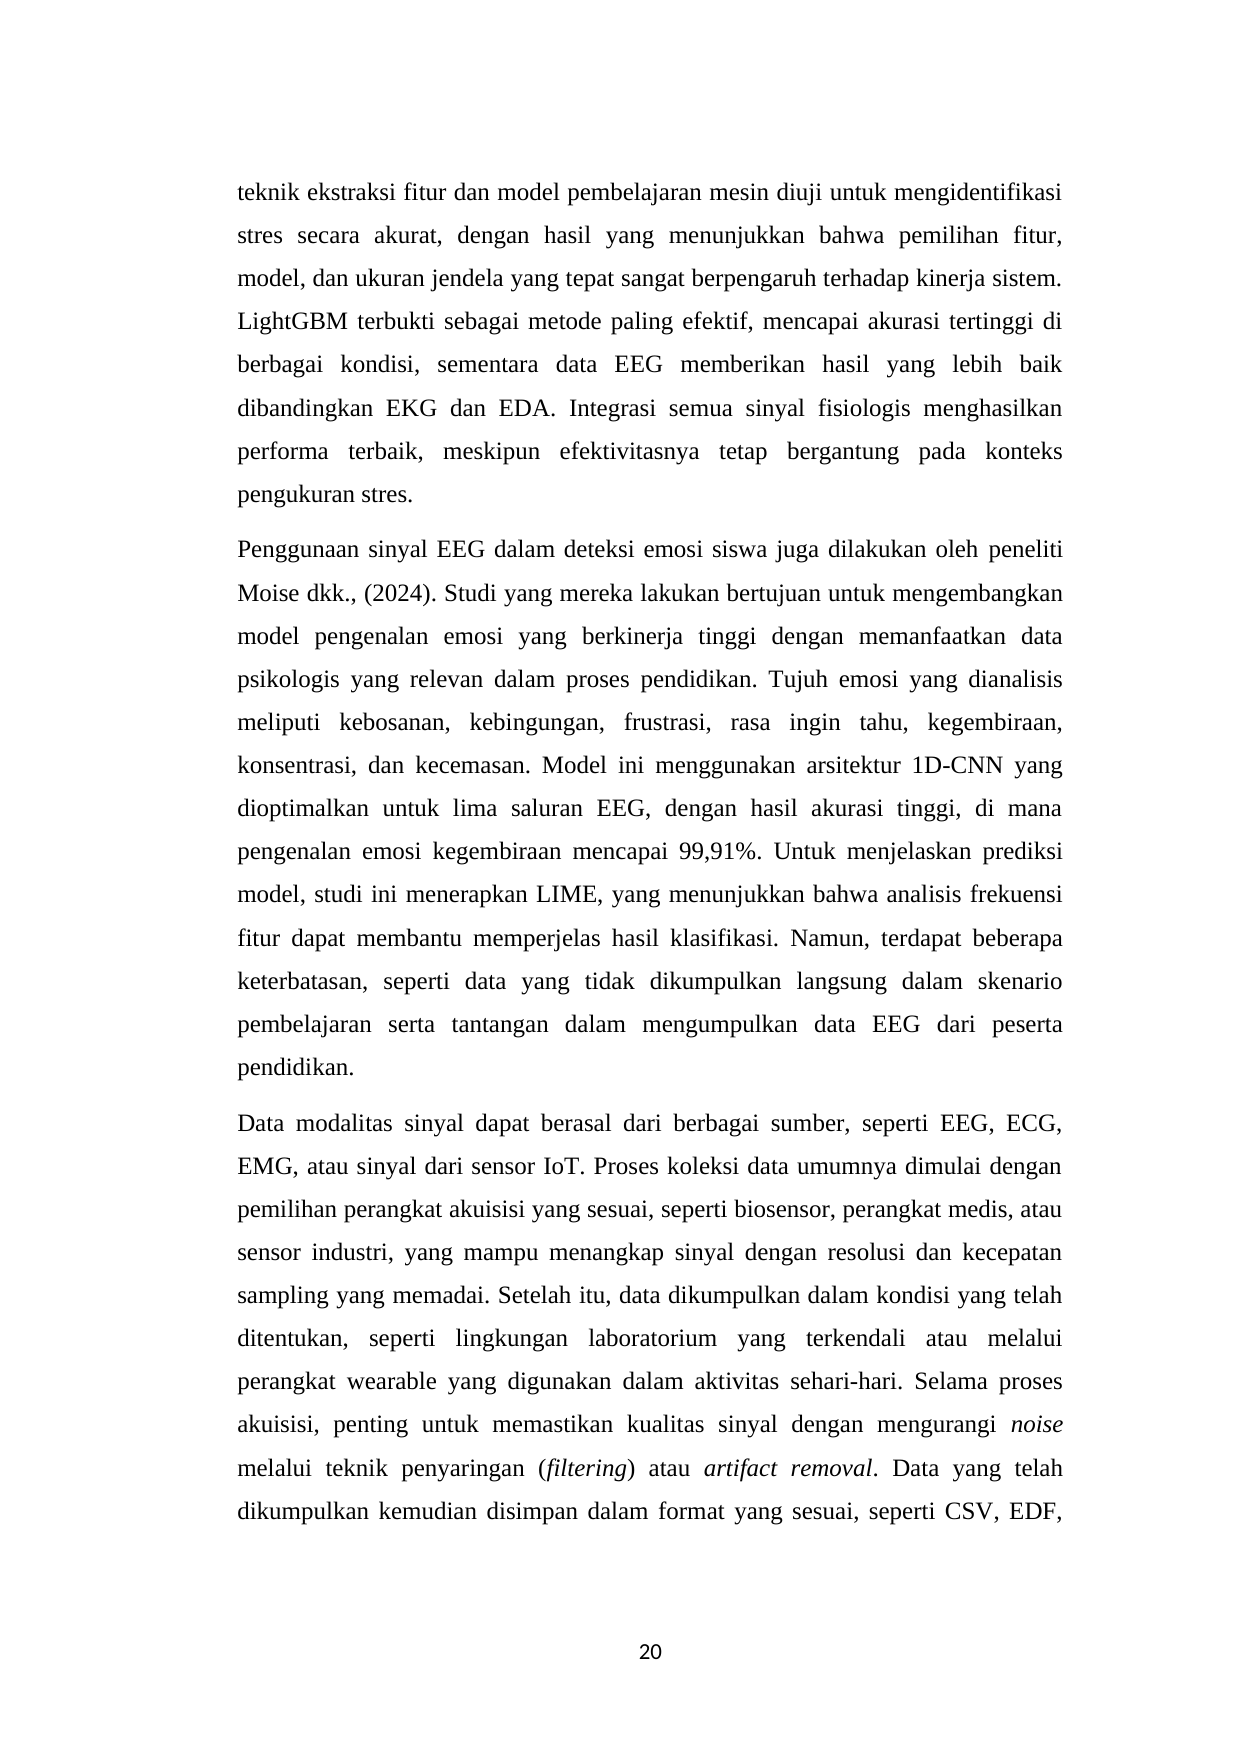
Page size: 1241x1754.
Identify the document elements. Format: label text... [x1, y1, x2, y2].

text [237, 177, 1063, 508]
text Penggunaan sinyal EEG dalam deteksi emosi siswa juga dilakukan oleh peneliti Moise dkk., (2024). Studi yang mereka lakukan bertujuan untuk mengembangkan model pengenalan emosi yang berkinerja tinggi dengan memanfaatkan data psikologis yang relevan dalam proses pendidikan. Tujuh emosi yang dianalisis meliputi kebosanan, kebingungan, frustrasi, rasa ingin tahu, kegembiraan, konsentrasi, dan kecemasan. Model ini menggunakan arsitektur 1D-CNN yang dioptimalkan untuk lima saluran EEG, dengan hasil akurasi tinggi, di mana pengenalan emosi kegembiraan mencapai 99,91%. Untuk menjelaskan prediksi model, studi ini menerapkan LIME, yang menunjukkan bahwa analisis frekuensi fitur dapat membantu memperjelas hasil klasifikasi. Namun, terdapat beberapa keterbatasan, seperti data yang tidak dikumpulkan langsung dalam skenario pembelajaran serta tantangan dalam mengumpulkan data EEG dari peserta pendidikan. [237, 534, 1063, 1081]
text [237, 1108, 1063, 1524]
